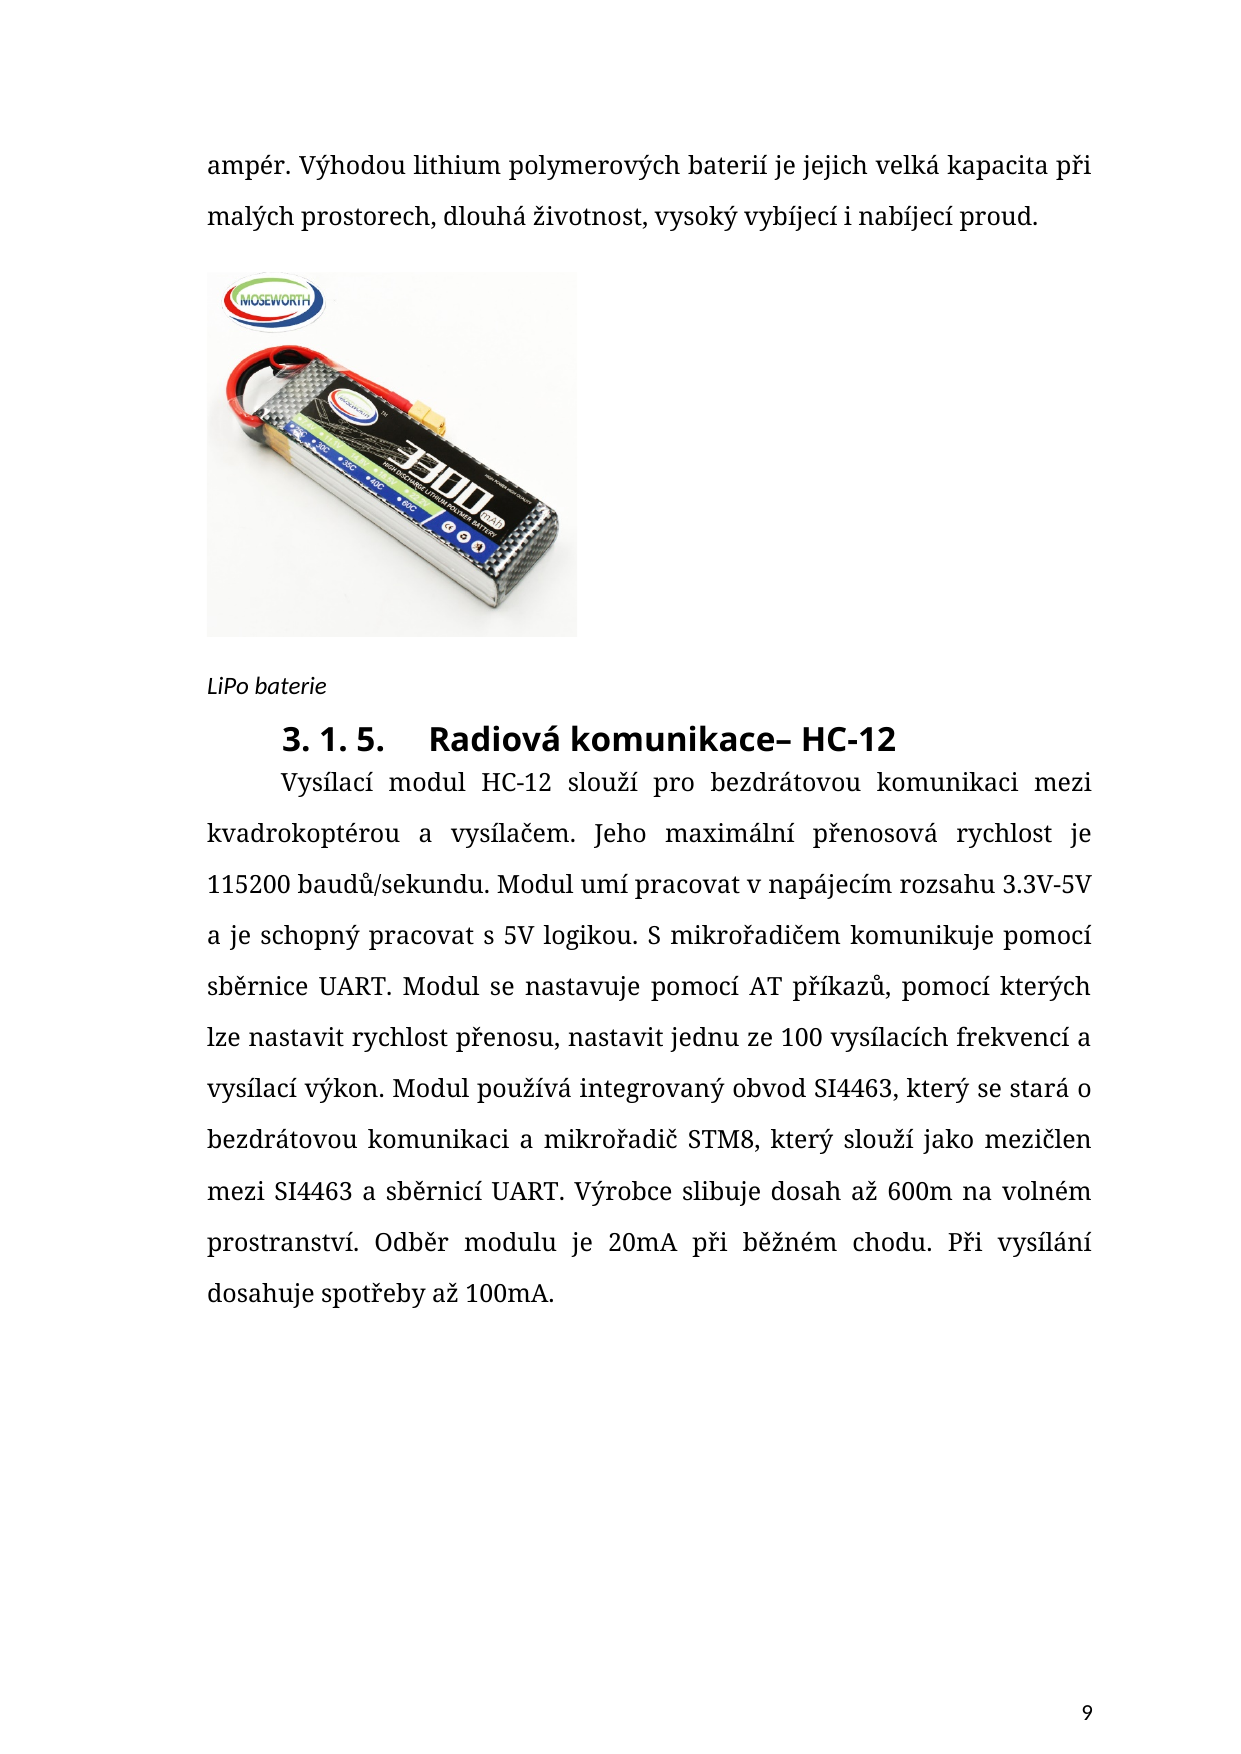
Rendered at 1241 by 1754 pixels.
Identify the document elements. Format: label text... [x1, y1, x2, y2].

picture [206, 266, 578, 637]
text Radiová komunikace– HC-12 [282, 716, 1092, 761]
text LiPo baterie [207, 670, 1092, 701]
text Vysílací modul HC-12 slouží pro bezdrátovou komunikaci mezi kvadrokoptérou a vysílačem. Jeho maximální přenosová rychlost je 115200 baudů/sekundu. Modul umí pracovat v napájecím rozsahu 3.3V-5V a je schopný pracovat s 5V logikou. S mikrořadičem komunikuje pomocí sběrnice UART. Modul se nastavuje pomocí AT příkazů, pomocí kterých lze nastavit rychlost přenosu, nastavit jednu ze 100 vysílacích frekvencí a vysílací výkon. Modul používá integrovaný obvod SI4463, který se stará o bezdrátovou komunikaci a mikrořadič STM8, který slouží jako mezičlen mezi SI4463 a sběrnicí UART. Výrobce slibuje dosah až 600m na volném prostranství. Odběr modulu je 20mA při běžném chodu. Při vysílání dosahuje spotřeby až 100mA. [207, 765, 1092, 1309]
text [207, 148, 1092, 233]
